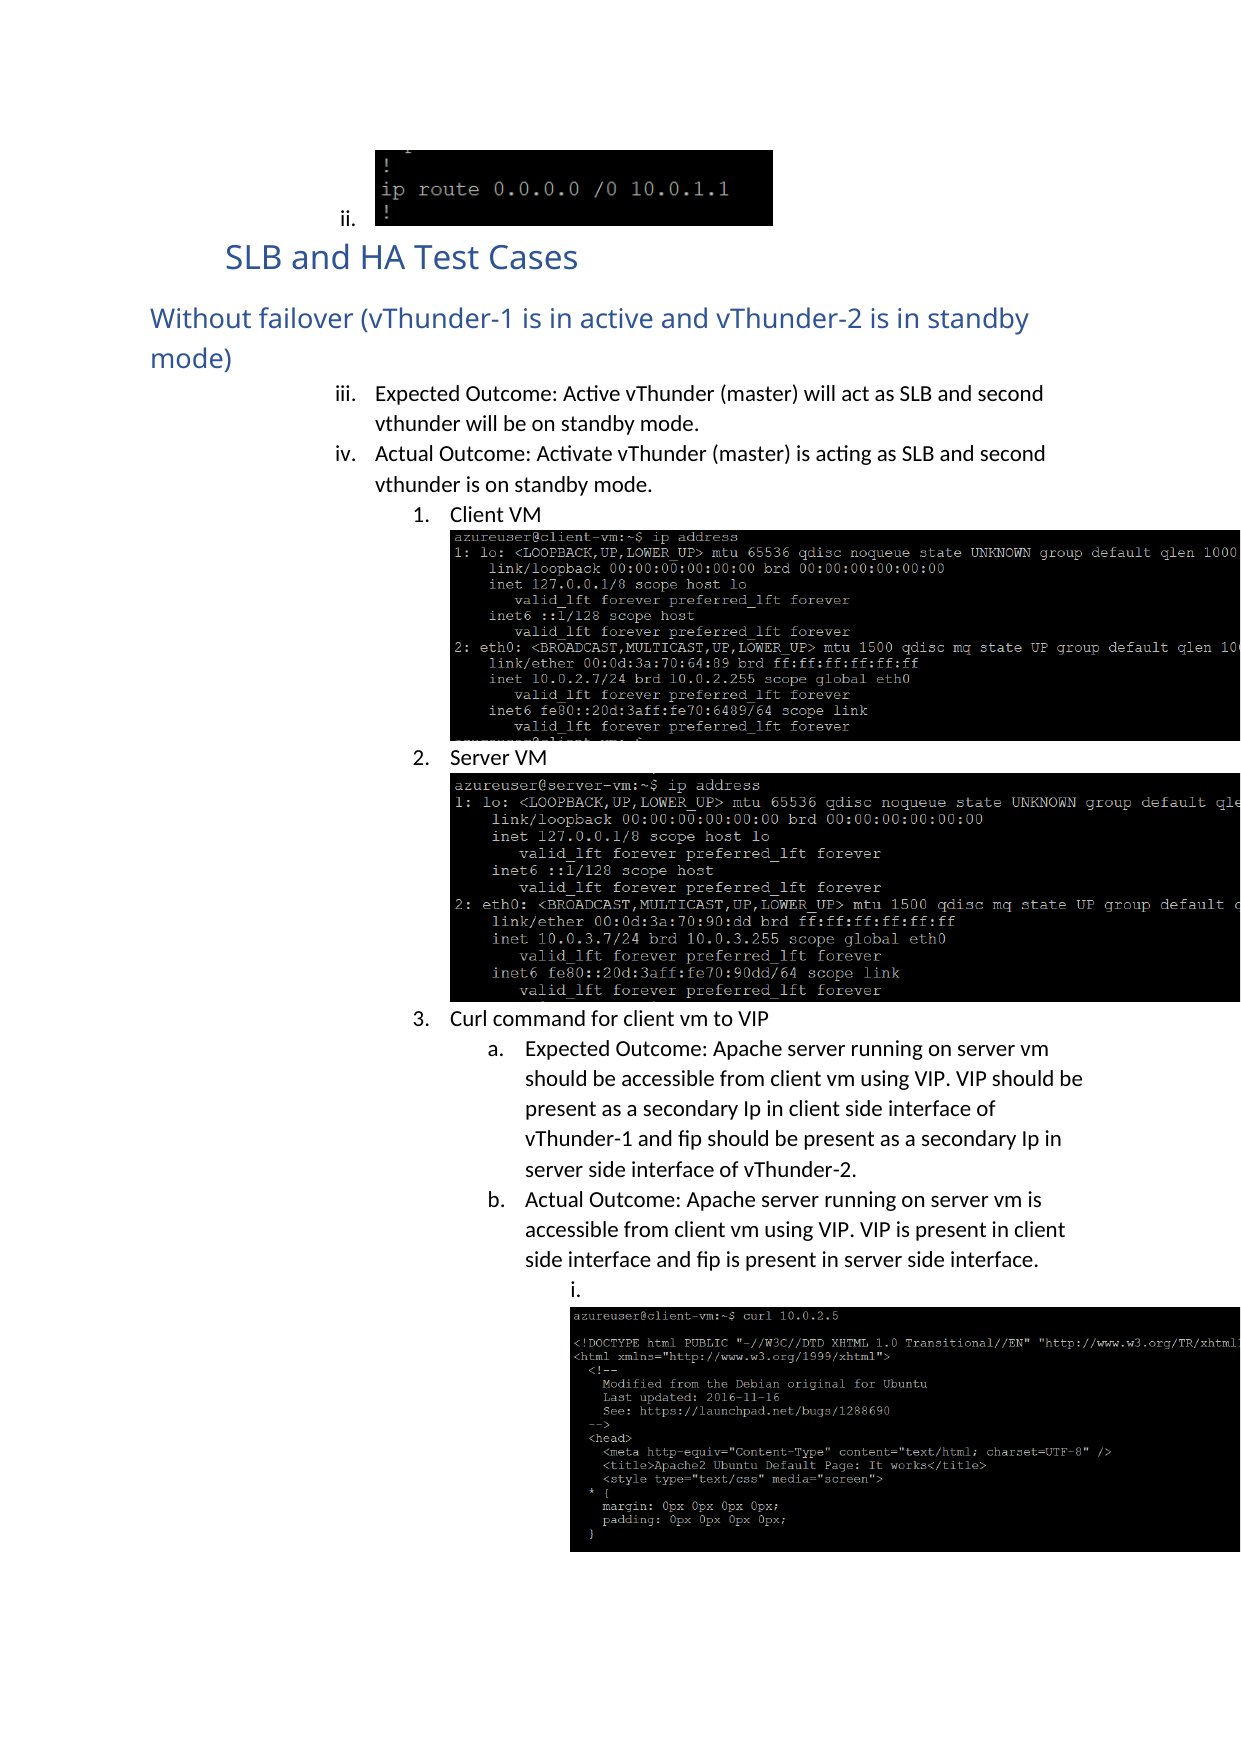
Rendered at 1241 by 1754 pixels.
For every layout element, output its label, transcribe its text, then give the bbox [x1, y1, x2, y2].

picture [450, 773, 1241, 1002]
list SLB and HA Test Cases [225, 234, 1090, 279]
picture [450, 530, 1241, 741]
subtitle Without failover (vThunder-1 is in active and vThunder-2 is in standby mode) [150, 299, 1090, 376]
list Actual Outcome: Activate vThunder (master) is acting as SLB and second vthunder is on standby mode. [356, 439, 1090, 498]
list Actual Outcome: Apache server running on server vm is accessible from client vm using VIP. VIP is present in client side interface and fip is present in server side interface. [487, 1185, 1090, 1273]
picture [570, 1305, 1241, 1552]
list Curl command for client vm to VIP [412, 1004, 1090, 1032]
list Expected Outcome: Apache server running on server vm should be accessible from client vm using VIP. VIP should be present as a secondary Ip in client side interface of vThunder-1 and fip should be present as a secondary Ip in server side interface of vThunder-2. [487, 1034, 1090, 1183]
list Expected Outcome: Active vThunder (master) will act as SLB and second vthunder will be on standby mode. [356, 379, 1090, 437]
picture [375, 150, 773, 226]
